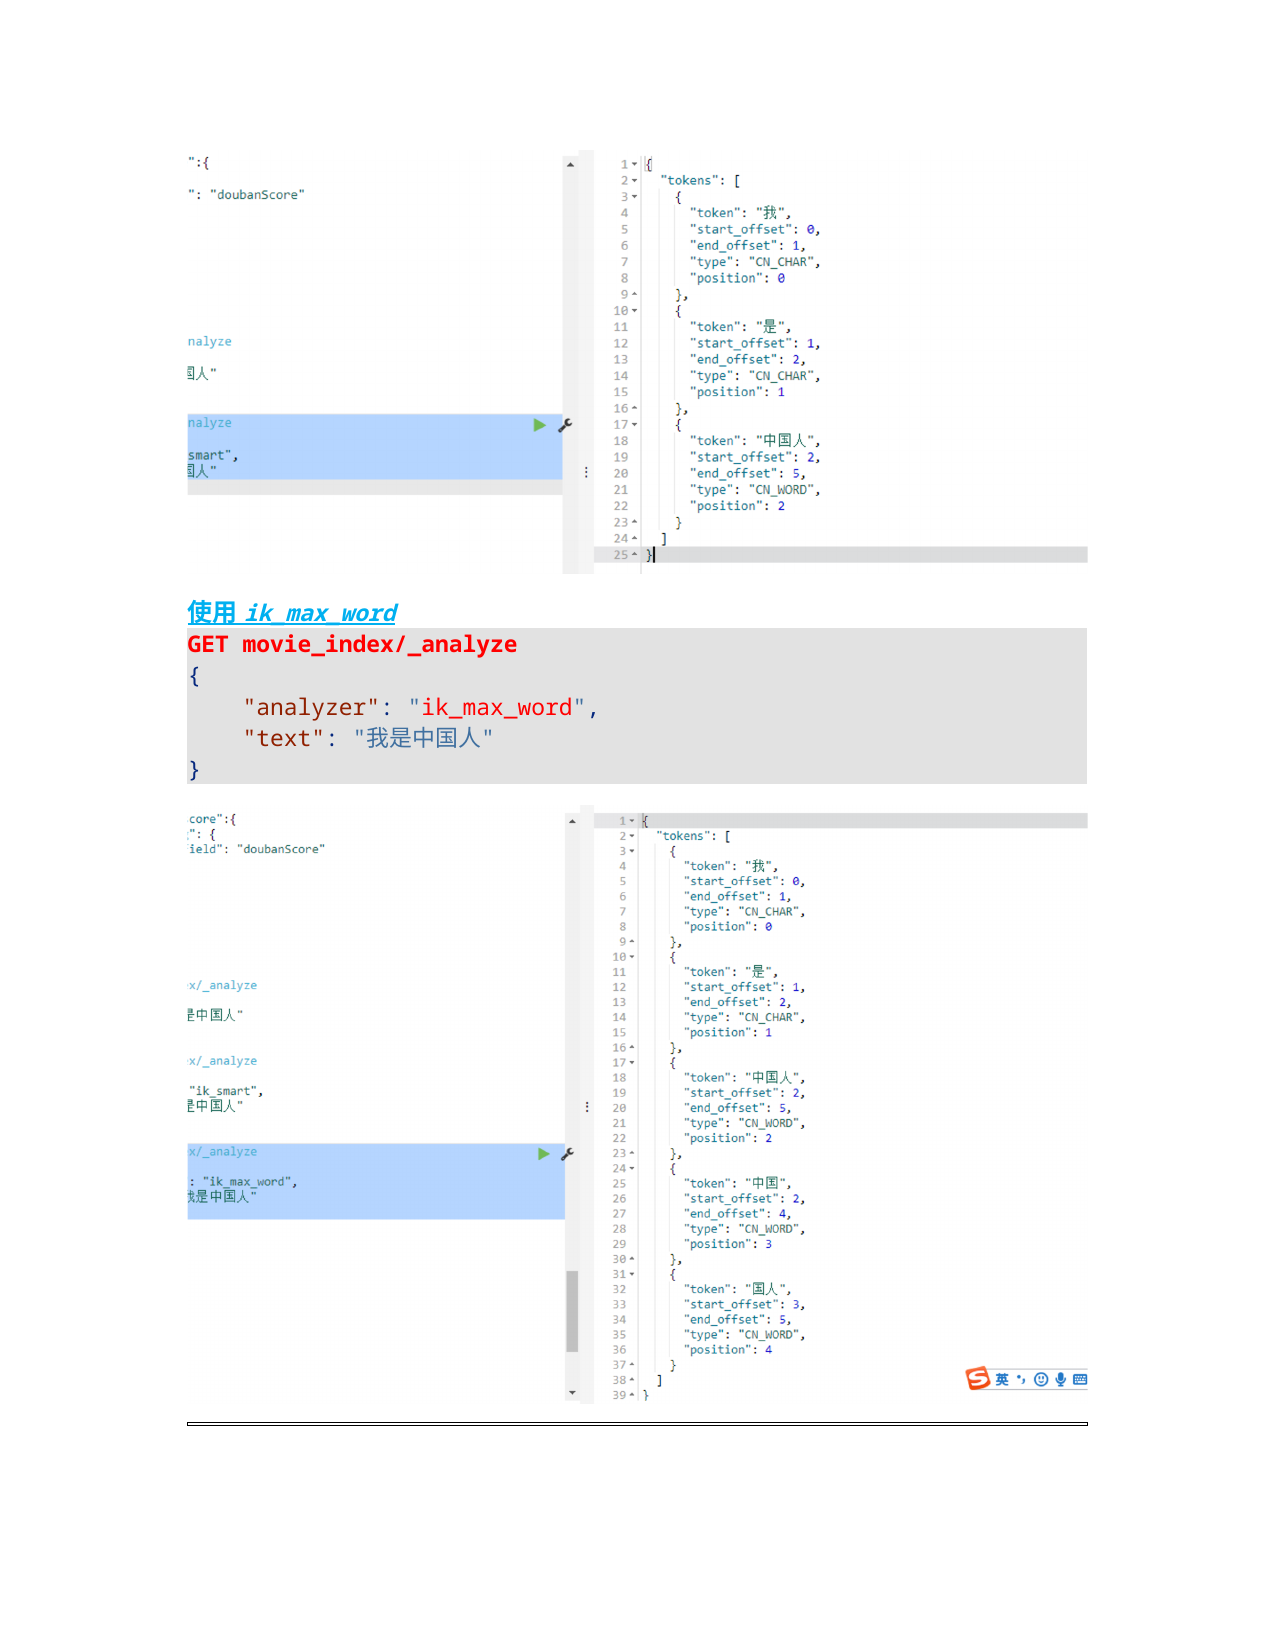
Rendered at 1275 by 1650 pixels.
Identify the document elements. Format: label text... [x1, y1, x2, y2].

picture [187, 150, 1088, 574]
subtitle 使用 ik_max_word [187, 594, 1087, 628]
text GET movie_index/_analyze { "analyzer": "ik_max_word", "text": "我是中国人" } [187, 628, 1087, 784]
picture [187, 805, 1088, 1404]
